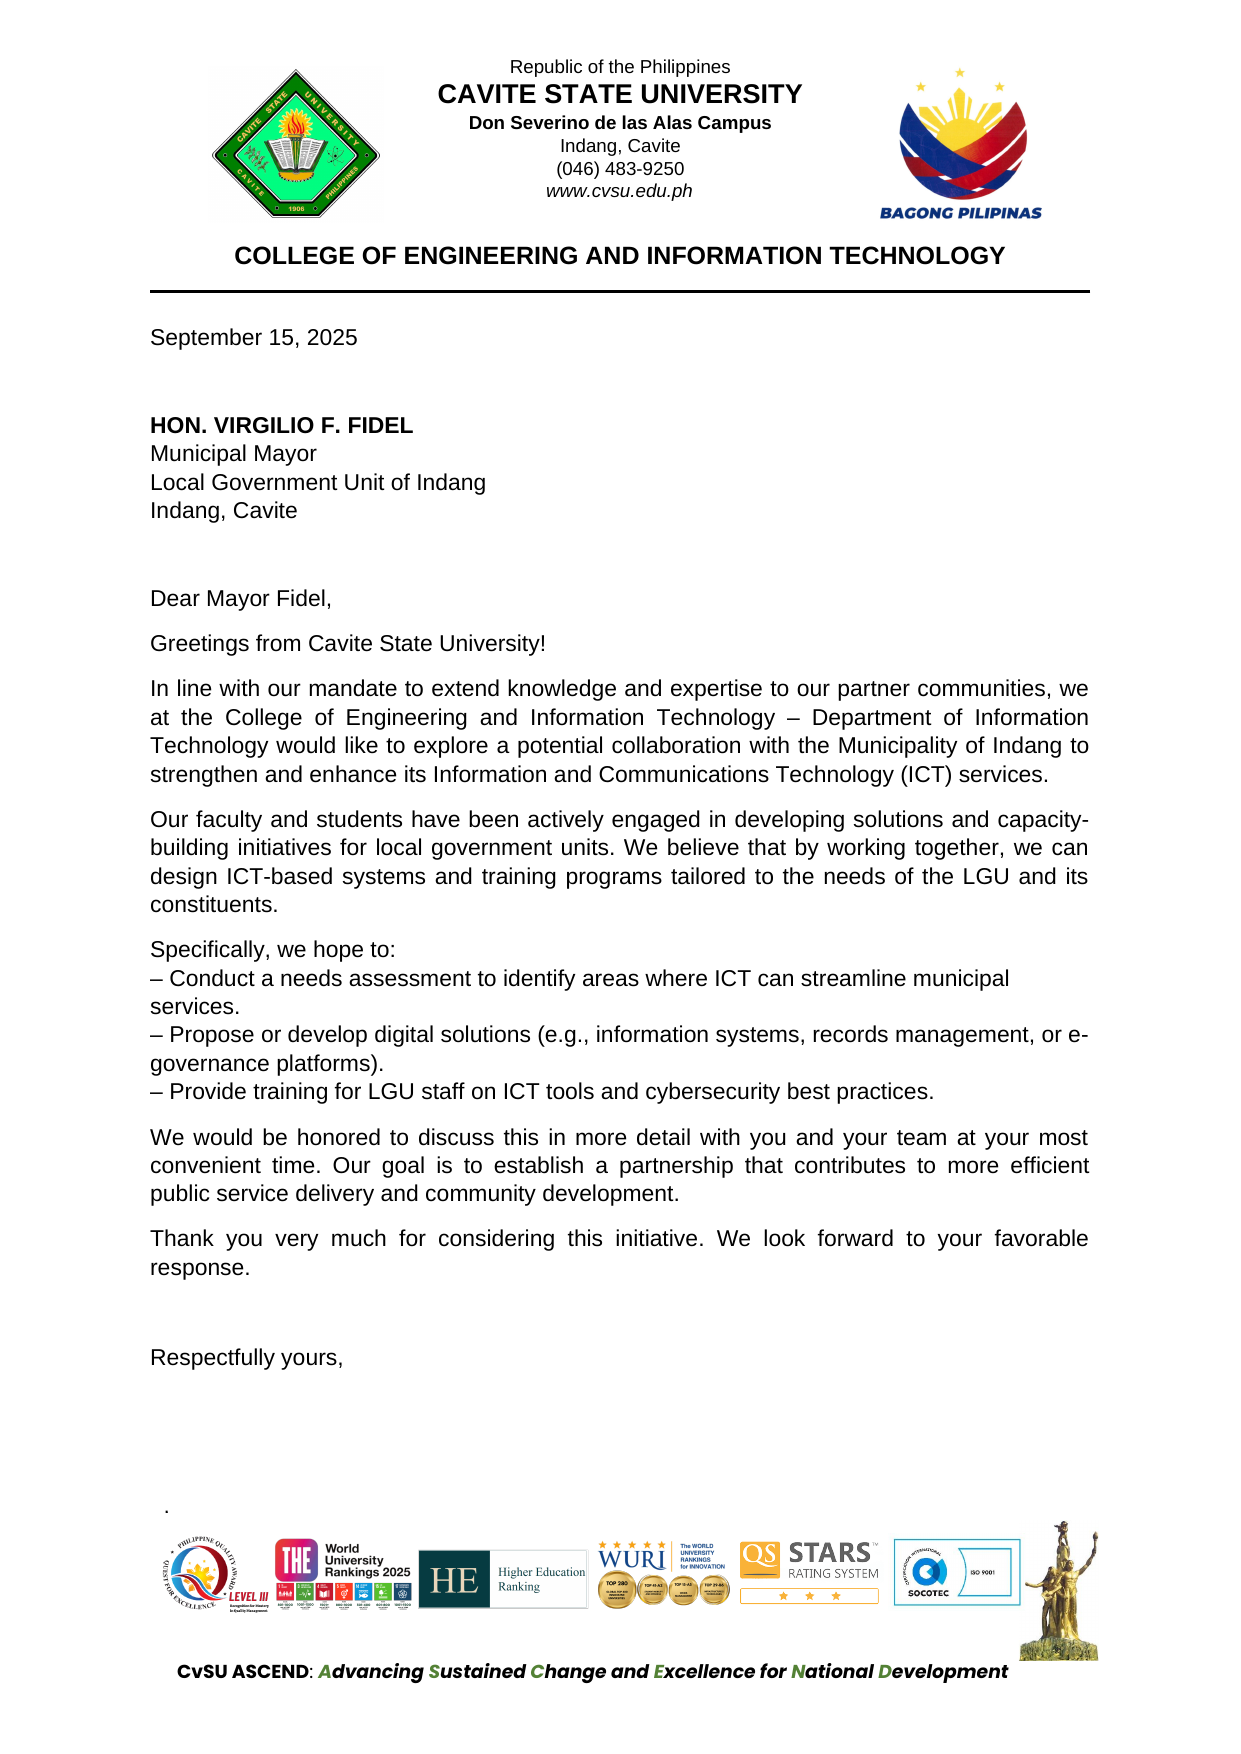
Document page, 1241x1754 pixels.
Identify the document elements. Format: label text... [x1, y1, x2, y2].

text Hon. Virgilio F. Fidel Municipal Mayor Local Government Unit of Indang Indang, Cavite [150, 412, 1090, 523]
picture [805, 58, 1117, 233]
text Dear Mayor Fidel, [150, 585, 1090, 611]
picture [153, 1489, 1099, 1754]
picture [207, 66, 385, 223]
text Thank you very much for considering this initiative. We look forward to your favorable response. [150, 1225, 1090, 1280]
text Specifically, we hope to: – Conduct a needs assessment to identify areas where ICT can streamline municipal services. – Propose or develop digital solutions (e.g., information systems, records management, or e-governance platforms). – Provide training for LGU staff on ICT tools and cybersecurity best practices. [150, 936, 1090, 1105]
text We would be honored to discuss this in more detail with you and your team at your most convenient time. Our goal is to establish a partnership that contributes to more efficient public service delivery and community development. [150, 1123, 1090, 1207]
text In line with our mandate to extend knowledge and expertise to our partner communities, we at the College of Engineering and Information Technology – Department of Information Technology would like to explore a potential collaboration with the Municipality of Indang to strengthen and enhance its Information and Communications Technology (ICT) services. [150, 675, 1090, 787]
text Respectfully yours, [150, 1344, 1090, 1370]
text Greetings from Cavite State University! [150, 630, 1090, 657]
text September 15, 2025 [150, 323, 1090, 350]
text Our faculty and students have been actively engaged in developing solutions and capacity-building initiatives for local government units. We believe that by working together, we can design ICT-based systems and training programs tailored to the needs of the LGU and its constituents. [150, 806, 1090, 917]
